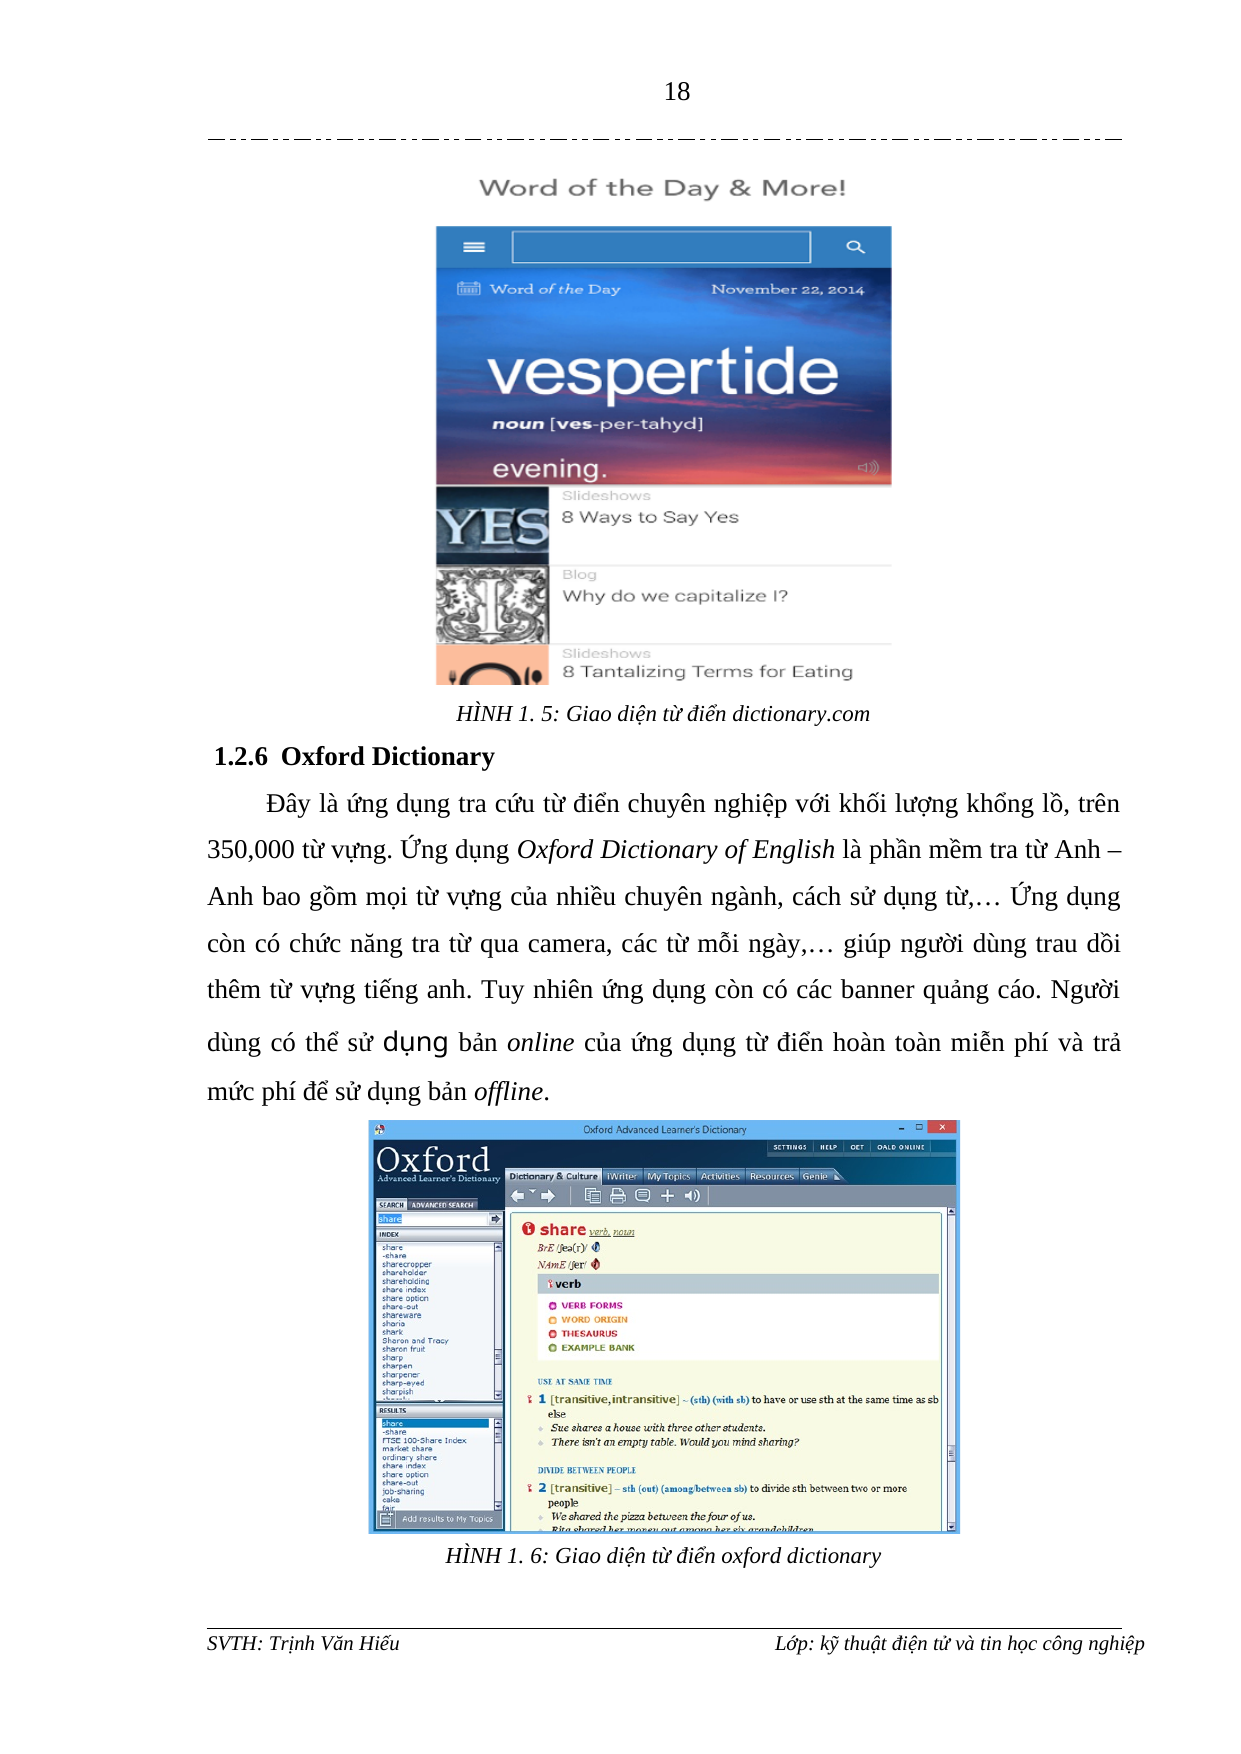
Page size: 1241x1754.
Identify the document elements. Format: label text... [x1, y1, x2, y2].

list Oxford Dictionary [214, 740, 1122, 771]
picture [368, 1120, 961, 1534]
text HÌNH 1. 5: Giao diện từ điển dictionary.com [207, 701, 1122, 727]
list Đây là ứng dụng tra cứu từ điển chuyên nghiệp với khối lượng khổng lồ, trên 350,000 từ vựng. Ứng dụng Oxford Dictionary of English là phần mềm tra từ Anh – Anh bao gồm mọi từ vựng của nhiều chuyên ngành, cách sử dụng từ,… Ứng dụng còn có chức năng tra từ qua camera, các từ mỗi ngày,… giúp người dùng trau dồi thêm từ vựng tiếng anh. Tuy nhiên ứng dụng còn có các banner quảng cáo. Người dùng có thể sử dụng bản online của ứng dụng từ điển hoàn toàn miễn phí và trả mức phí để sử dụng bản offline. [207, 787, 1122, 1106]
text HÌNH 1. 6: Giao diện từ điển oxford dictionary [207, 1542, 1122, 1568]
picture [427, 145, 902, 685]
